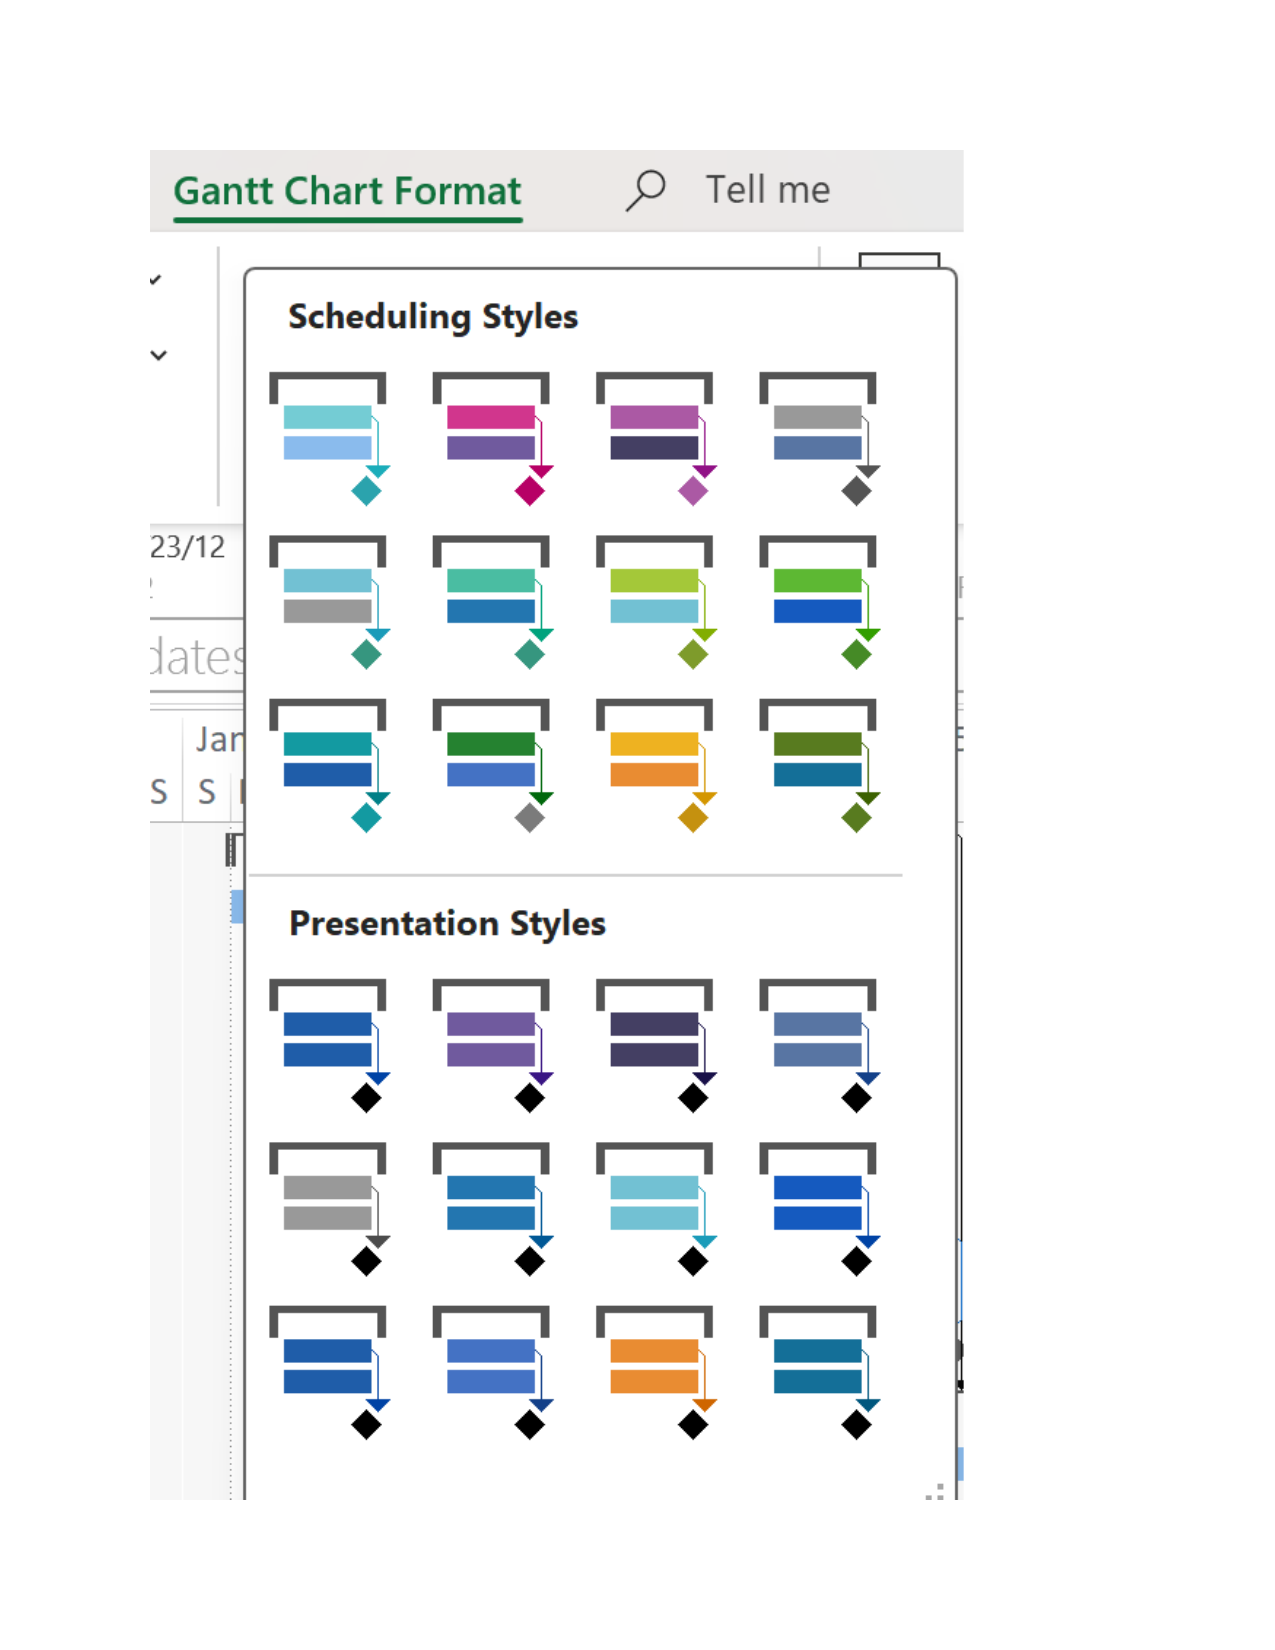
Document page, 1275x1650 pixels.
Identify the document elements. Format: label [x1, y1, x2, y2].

picture [150, 150, 964, 1500]
